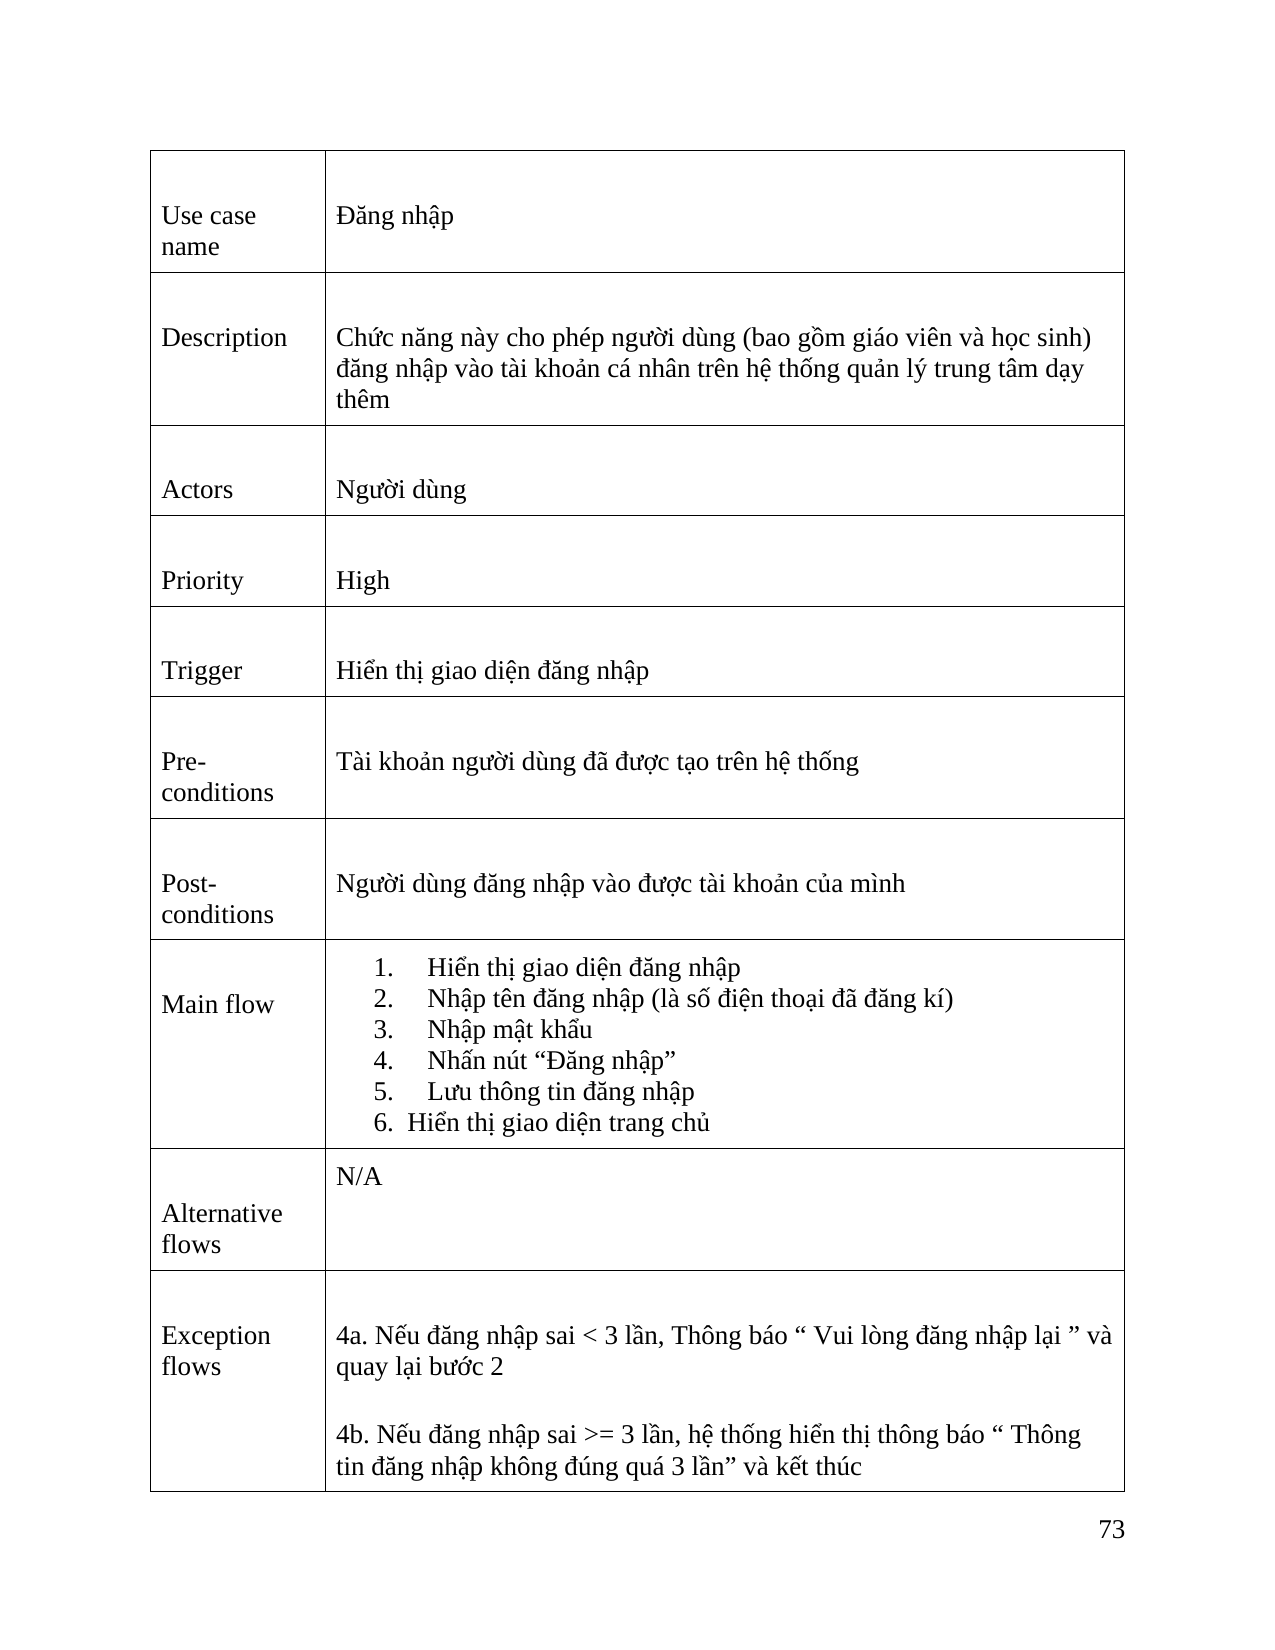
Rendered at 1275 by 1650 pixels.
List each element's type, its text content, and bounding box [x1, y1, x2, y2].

table_cell Exception flows [151, 1271, 325, 1491]
table_cell High [326, 516, 1124, 606]
table_cell Đăng nhập [326, 151, 1124, 272]
table_cell 4a. Nếu đăng nhập sai < 3 lần, Thông báo “ Vui lòng đăng nhập lại ” và quay lại bước 2 4b. Nếu đăng nhập sai >= 3 lần, hệ thống hiển thị thông báo “ Thông tin đăng nhập không đúng quá 3 lần” và kết thúc [326, 1271, 1124, 1491]
table_cell Actors [151, 426, 325, 515]
table_cell Chức năng này cho phép người dùng (bao gồm giáo viên và học sinh) đăng nhập vào tài khoản cá nhân trên hệ thống quản lý trung tâm dạy thêm [326, 273, 1124, 424]
table_cell Pre-conditions [151, 697, 325, 818]
table_cell Description [151, 273, 325, 424]
table_cell Post-conditions [151, 819, 325, 939]
table_cell Alternative flows [151, 1149, 325, 1270]
table_cell N/A [326, 1149, 1124, 1270]
table_cell Tài khoản người dùng đã được tạo trên hệ thống [326, 697, 1124, 818]
table_cell Priority [151, 516, 325, 606]
table_cell Use case name [151, 151, 325, 272]
table_cell Người dùng [326, 426, 1124, 515]
table_cell 1. Hiển thị giao diện đăng nhập 2. Nhập tên đăng nhập (là số điện thoại đã đăng kí) 3. Nhập mật khẩu 4. Nhấn nút “Đăng nhập” 5. Lưu thông tin đăng nhập 6. Hiển thị giao diện trang chủ [326, 940, 1124, 1148]
table_cell Trigger [151, 607, 325, 696]
table_cell Hiển thị giao diện đăng nhập [326, 607, 1124, 696]
table_cell Main flow [151, 940, 325, 1148]
table_cell Người dùng đăng nhập vào được tài khoản của mình [326, 819, 1124, 939]
